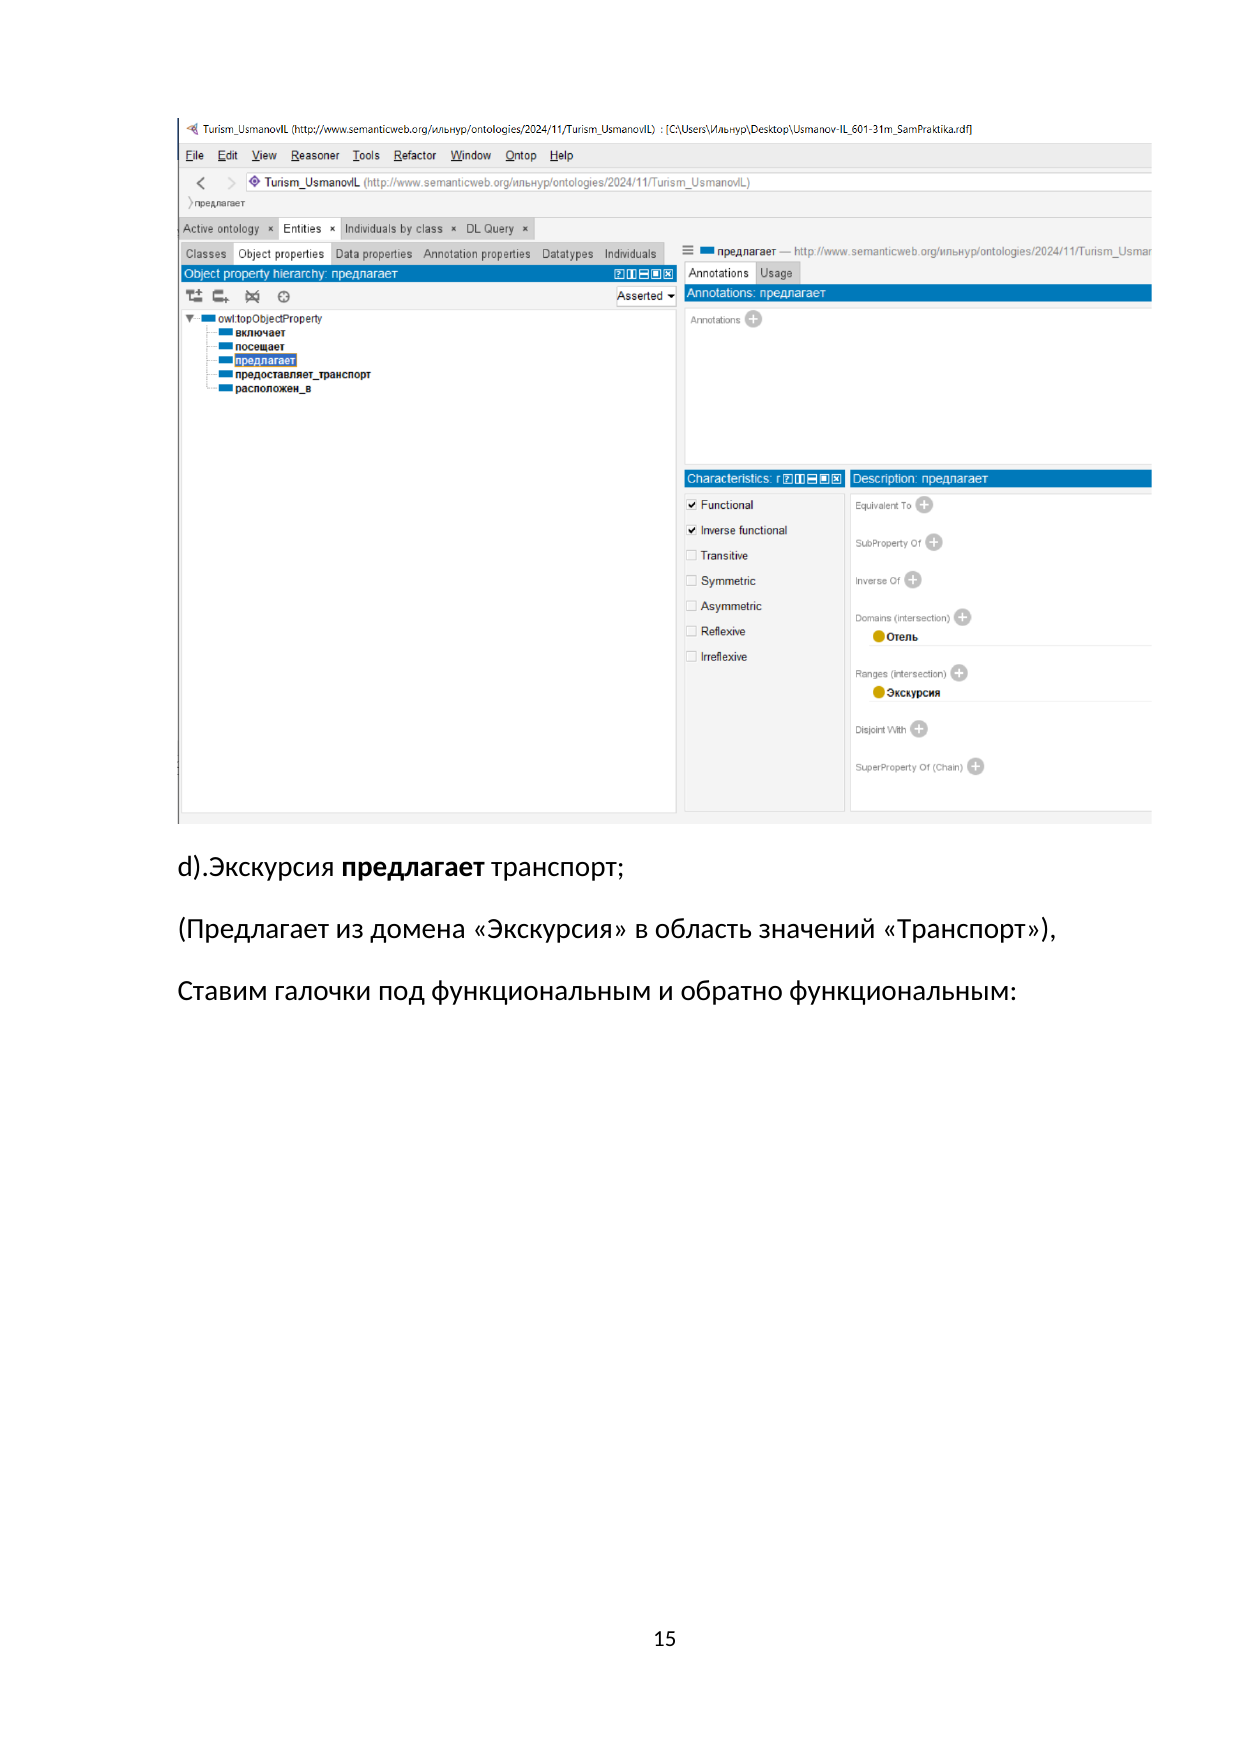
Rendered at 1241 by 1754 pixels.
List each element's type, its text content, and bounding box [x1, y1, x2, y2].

picture [177, 118, 1152, 824]
text (Предлагает из домена «Экскурсия» в область значений «Транспорт»), [177, 910, 1152, 946]
text Ставим галочки под функциональным и обратно функциональным: [177, 972, 1152, 1008]
text d).Экскурсия предлагает транспорт; [177, 848, 1152, 884]
